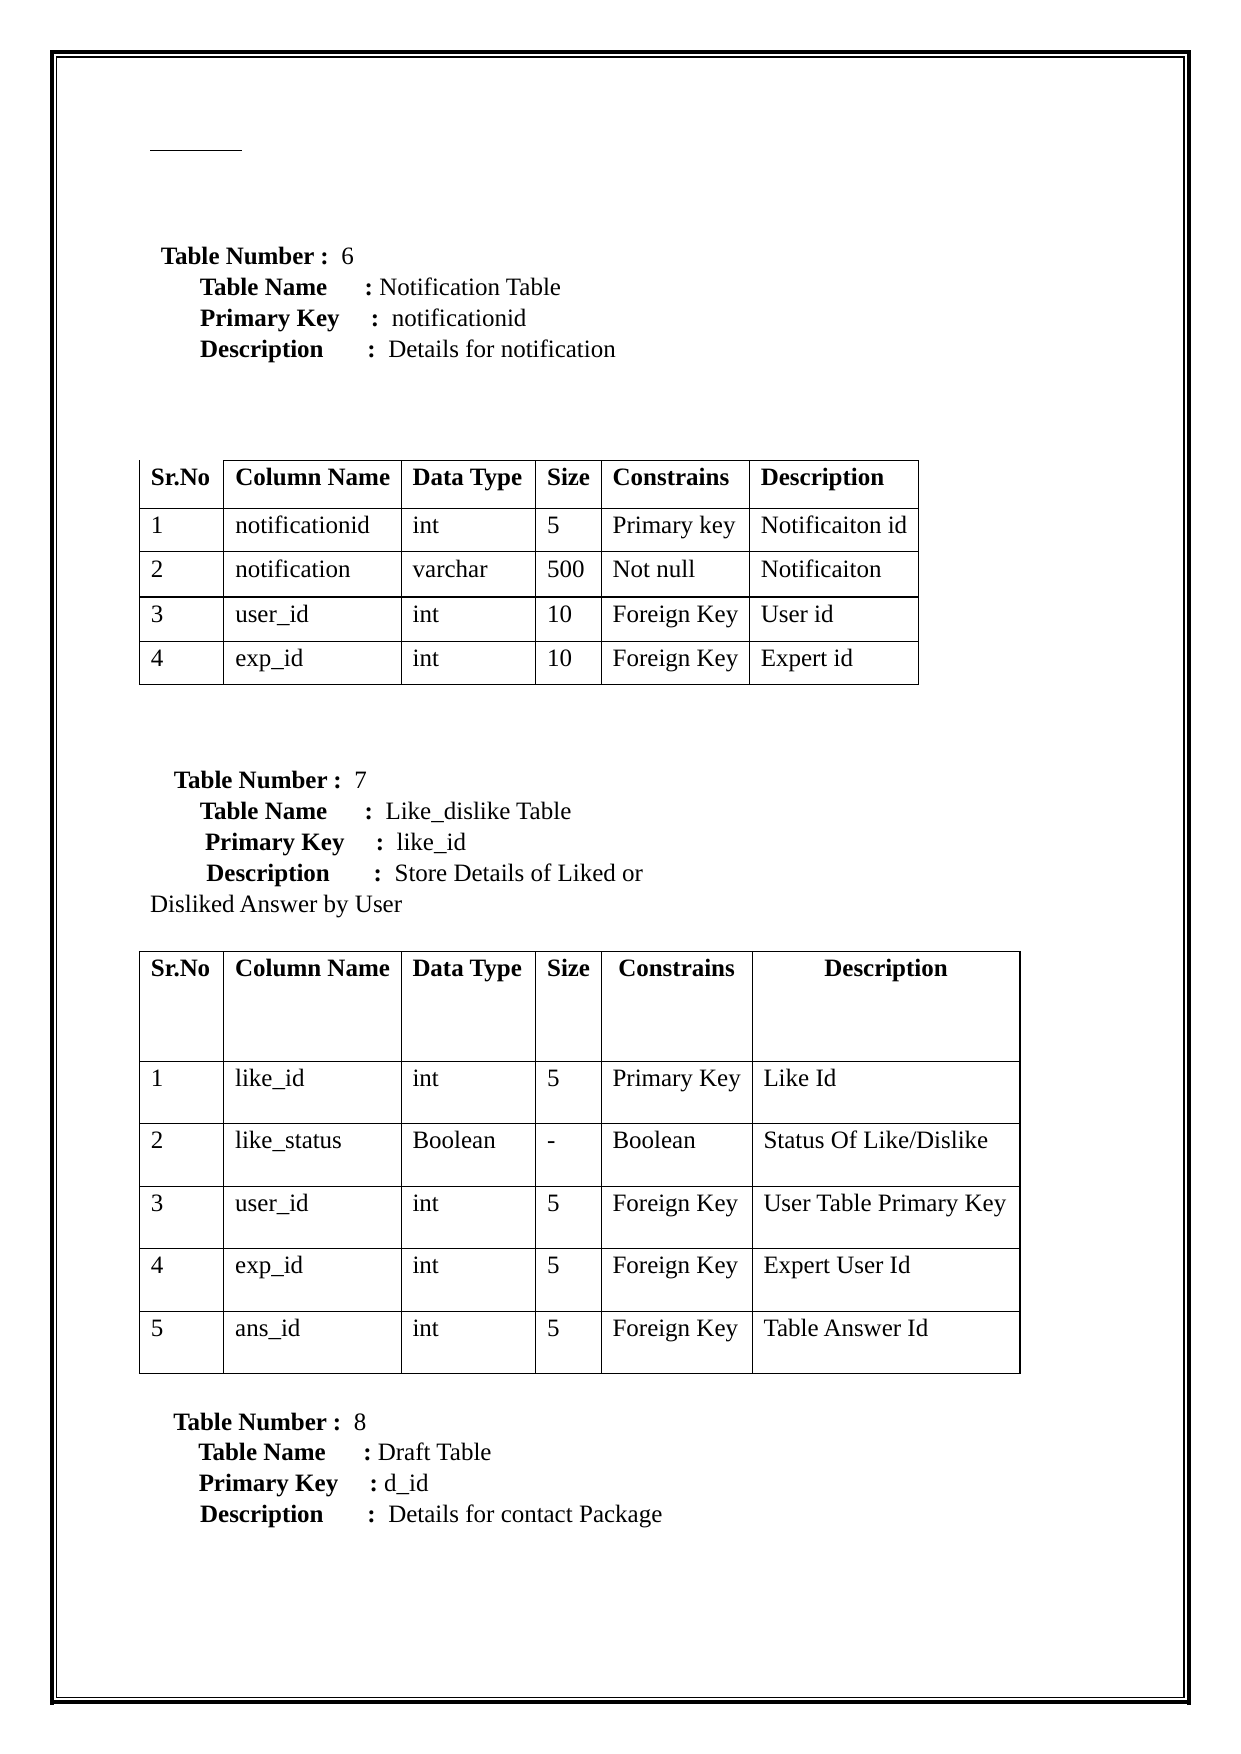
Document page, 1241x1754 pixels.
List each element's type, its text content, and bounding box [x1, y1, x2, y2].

table_cell 500 [536, 552, 601, 596]
table_cell int [402, 509, 535, 551]
table_header Data Type [402, 461, 535, 508]
table_cell Expert id [750, 642, 918, 684]
table_header Description [750, 461, 918, 508]
table_cell exp_id [224, 642, 401, 684]
table_cell int [402, 1187, 535, 1248]
table_cell like_id [224, 1062, 401, 1123]
table_cell int [402, 598, 535, 641]
text Primary Key : like_id [148, 827, 784, 856]
table_cell Like Id [753, 1062, 1019, 1123]
table_cell 3 [140, 598, 223, 641]
table_cell notification [224, 552, 401, 596]
table_cell 1 [140, 509, 223, 551]
text Table Name : Like_dislike Table [150, 796, 758, 825]
table_cell User id [750, 598, 918, 641]
text Table Number : 7 [148, 765, 784, 794]
table_cell 5 [536, 1187, 601, 1248]
table_cell 5 [536, 1062, 601, 1123]
table_cell Foreign Key [602, 1312, 752, 1373]
table_cell 10 [536, 598, 601, 641]
table_cell Boolean [602, 1124, 752, 1186]
table_header Size [536, 461, 601, 508]
table_header Column Name [224, 952, 401, 1061]
table_cell ans_id [224, 1312, 401, 1373]
table_cell Foreign Key [602, 598, 749, 641]
table_cell Foreign Key [602, 1249, 752, 1311]
table_cell user_id [224, 598, 401, 641]
table_cell 2 [140, 1124, 223, 1186]
table_header Description [753, 952, 1019, 1061]
text Primary Key : notificationid [150, 303, 758, 332]
table_cell 5 [536, 1312, 601, 1373]
table_cell 2 [140, 552, 223, 596]
text Table Name : Draft Table [148, 1437, 784, 1466]
text Disliked Answer by User [150, 889, 758, 917]
text Table Name : Notification Table [150, 272, 758, 301]
table_header Constrains [602, 952, 752, 1061]
table_header Size [536, 952, 601, 1061]
table_cell user_id [224, 1187, 401, 1248]
table_cell Foreign Key [602, 1187, 752, 1248]
table_cell like_status [224, 1124, 401, 1186]
table_cell 1 [140, 1062, 223, 1123]
table_cell Primary key [602, 509, 749, 551]
table_cell notificationid [224, 509, 401, 551]
text Description : Details for contact Package [150, 1499, 758, 1527]
table_cell - [536, 1124, 601, 1186]
text Table Number : 8 [148, 1407, 784, 1436]
table_cell exp_id [224, 1249, 401, 1311]
table_cell int [402, 1249, 535, 1311]
table_header Sr.No [140, 460, 223, 508]
table_cell Not null [602, 552, 749, 596]
table_cell 10 [536, 642, 601, 684]
table_cell Notificaiton id [750, 509, 918, 551]
table_cell varchar [402, 552, 535, 596]
text Primary Key : d_id [148, 1468, 784, 1497]
table_cell 5 [140, 1312, 223, 1373]
table_cell int [402, 1062, 535, 1123]
table_cell int [402, 1312, 535, 1373]
table_cell User Table Primary Key [753, 1187, 1019, 1248]
table_cell Table Answer Id [753, 1312, 1019, 1373]
table_cell Notificaiton [750, 552, 918, 596]
table_cell Primary Key [602, 1062, 752, 1123]
table_header Constrains [602, 461, 749, 508]
table_cell Status Of Like/Dislike [753, 1124, 1019, 1186]
table_cell 4 [140, 1249, 223, 1311]
table_header Sr.No [140, 952, 223, 1061]
table_header Data Type [402, 952, 535, 1061]
text Description : Store Details of Liked or [150, 858, 758, 886]
text Description : Details for notification [150, 334, 758, 363]
table_cell int [402, 642, 535, 684]
table_cell Foreign Key [602, 642, 749, 684]
table_cell 5 [536, 1249, 601, 1311]
table_cell 3 [140, 1187, 223, 1248]
table_cell 4 [140, 642, 223, 684]
text Table Number : 6 [148, 241, 784, 270]
table_header Column Name [224, 461, 401, 508]
table_cell 5 [536, 509, 601, 551]
table_cell Boolean [402, 1124, 535, 1186]
table_cell Expert User Id [753, 1249, 1019, 1311]
